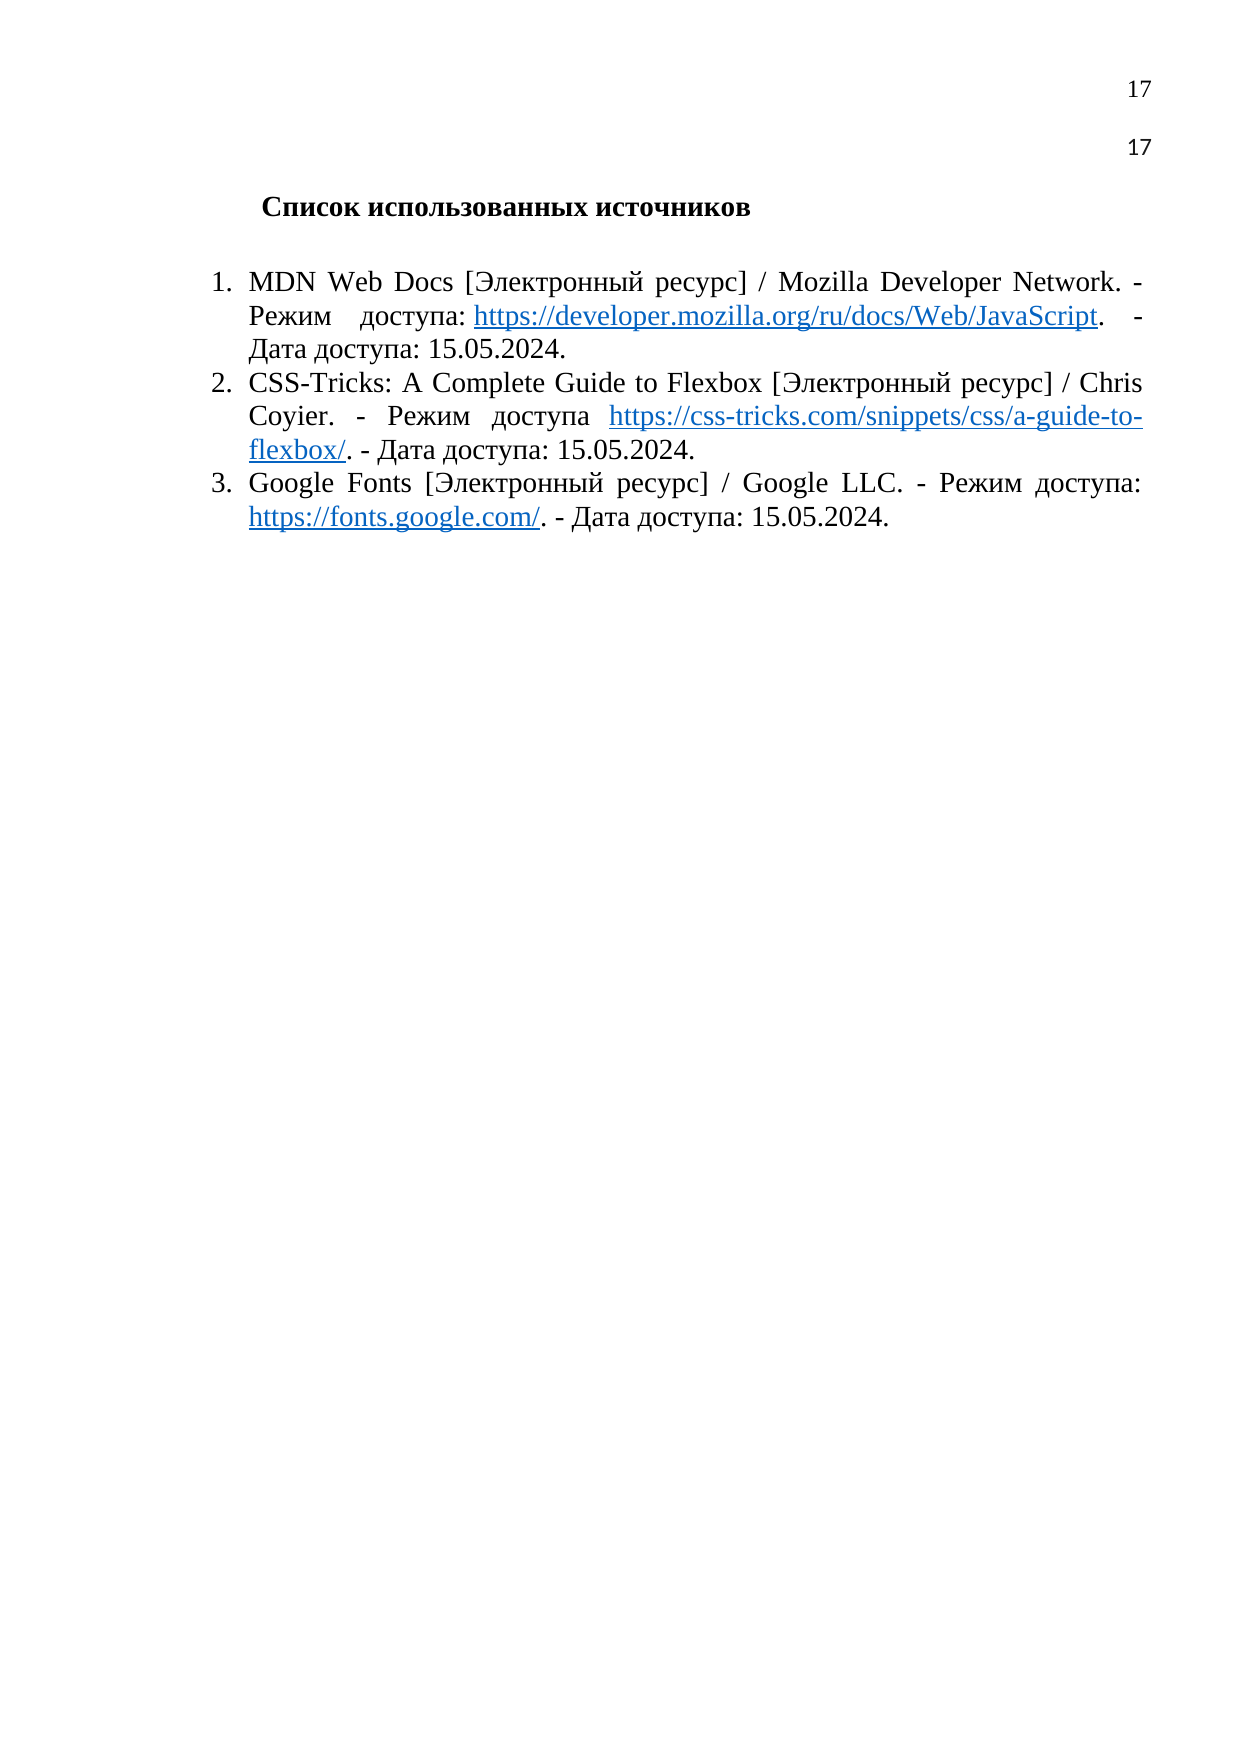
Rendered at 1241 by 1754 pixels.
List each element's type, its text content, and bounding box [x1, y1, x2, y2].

list CSS-Tricks: A Complete Guide to Flexbox [Электронный ресурс] / Chris Coyier. - Режим доступа https://css-tricks.com/snippets/css/a-guide-to-flexbox/. - Дата доступа: 15.05.2024. [211, 365, 1143, 466]
text 17 [136, 131, 1152, 161]
list MDN Web Docs [Электронный ресурс] / Mozilla Developer Network. - Режим доступа: https://developer.mozilla.org/ru/docs/Web/JavaScript. - Дата доступа: 15.05.2024. [211, 264, 1143, 365]
text Список использованных источников [136, 189, 1152, 223]
list Google Fonts [Электронный ресурс] / Google LLC. - Режим доступа: https://fonts.google.com/. - Дата доступа: 15.05.2024. [211, 466, 1143, 533]
